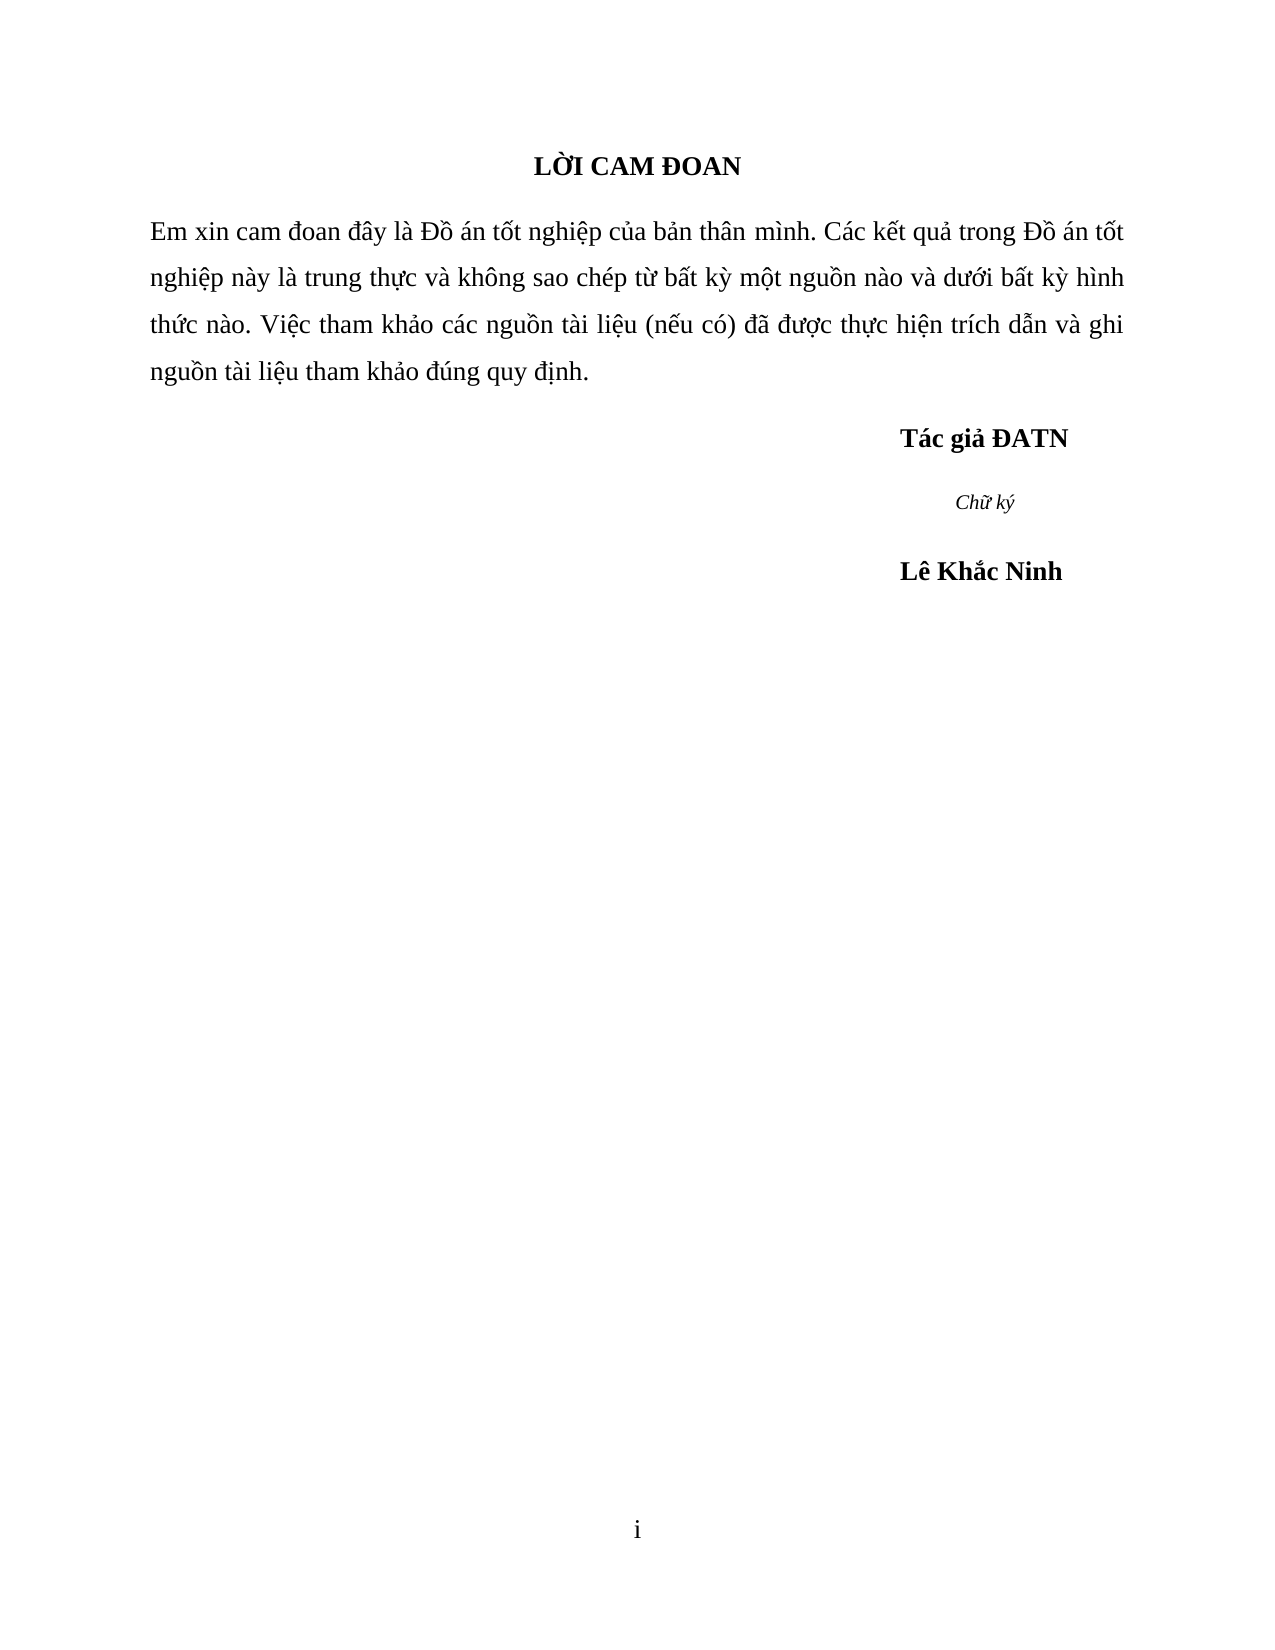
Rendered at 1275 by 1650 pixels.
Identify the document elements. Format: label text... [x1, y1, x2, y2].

text Tác giả ĐATN [825, 422, 1125, 453]
text Lê Khắc Ninh [846, 555, 1104, 586]
text Em xin cam đoan đây là Đồ án tốt nghiệp của bản thân mình. Các kết quả trong Đồ án tốt nghiệp này là trung thực và không sao chép từ bất kỳ một nguồn nào và dưới bất kỳ hình thức nào. Việc tham khảo các nguồn tài liệu (nếu có) đã được thực hiện trích dẫn và ghi nguồn tài liệu tham khảo đúng quy định. [150, 215, 1125, 386]
subtitle LỜI CAM ĐOAN [150, 150, 1125, 181]
text Chữ ký [825, 490, 1125, 514]
